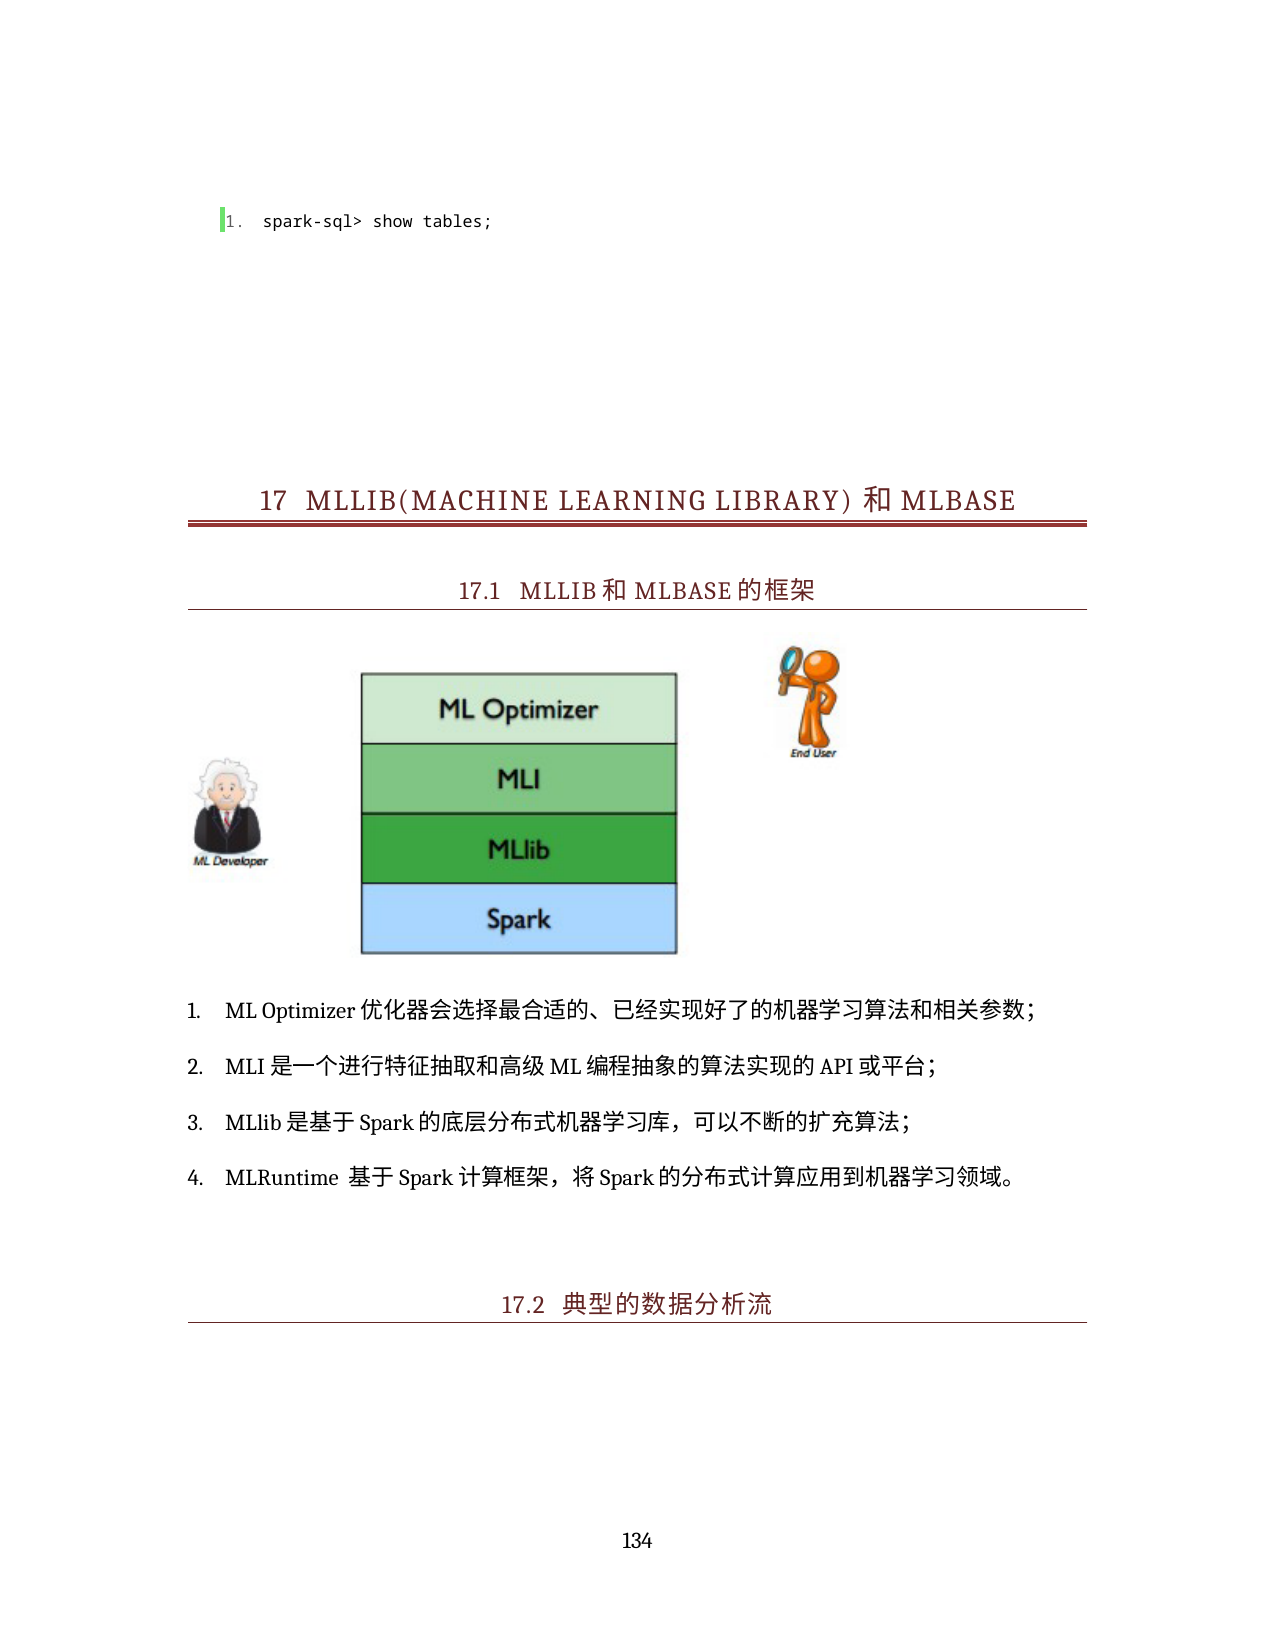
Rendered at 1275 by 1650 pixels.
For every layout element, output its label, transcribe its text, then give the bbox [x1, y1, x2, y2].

subtitle MLLib和MLBase的框架 [187, 570, 1087, 610]
list MLI 是一个进行特征抽取和高级ML编程抽象的算法实现的API或平台； [187, 1048, 1087, 1081]
list ML Optimizer 优化器会选择最合适的、已经实现好了的机器学习算法和相关参数； [187, 992, 1087, 1026]
list spark-sql> show tables; [225, 207, 1087, 232]
subtitle MLlib(Machine Learning library) 和MLBase [187, 476, 1087, 527]
subtitle 典型的数据分析流 [187, 1284, 1087, 1323]
list MLlib 是基于Spark的底层分布式机器学习库，可以不断的扩充算法； [187, 1103, 1087, 1137]
list MLRuntime 基于Spark计算框架，将Spark的分布式计算应用到机器学习领域。 [187, 1159, 1087, 1192]
